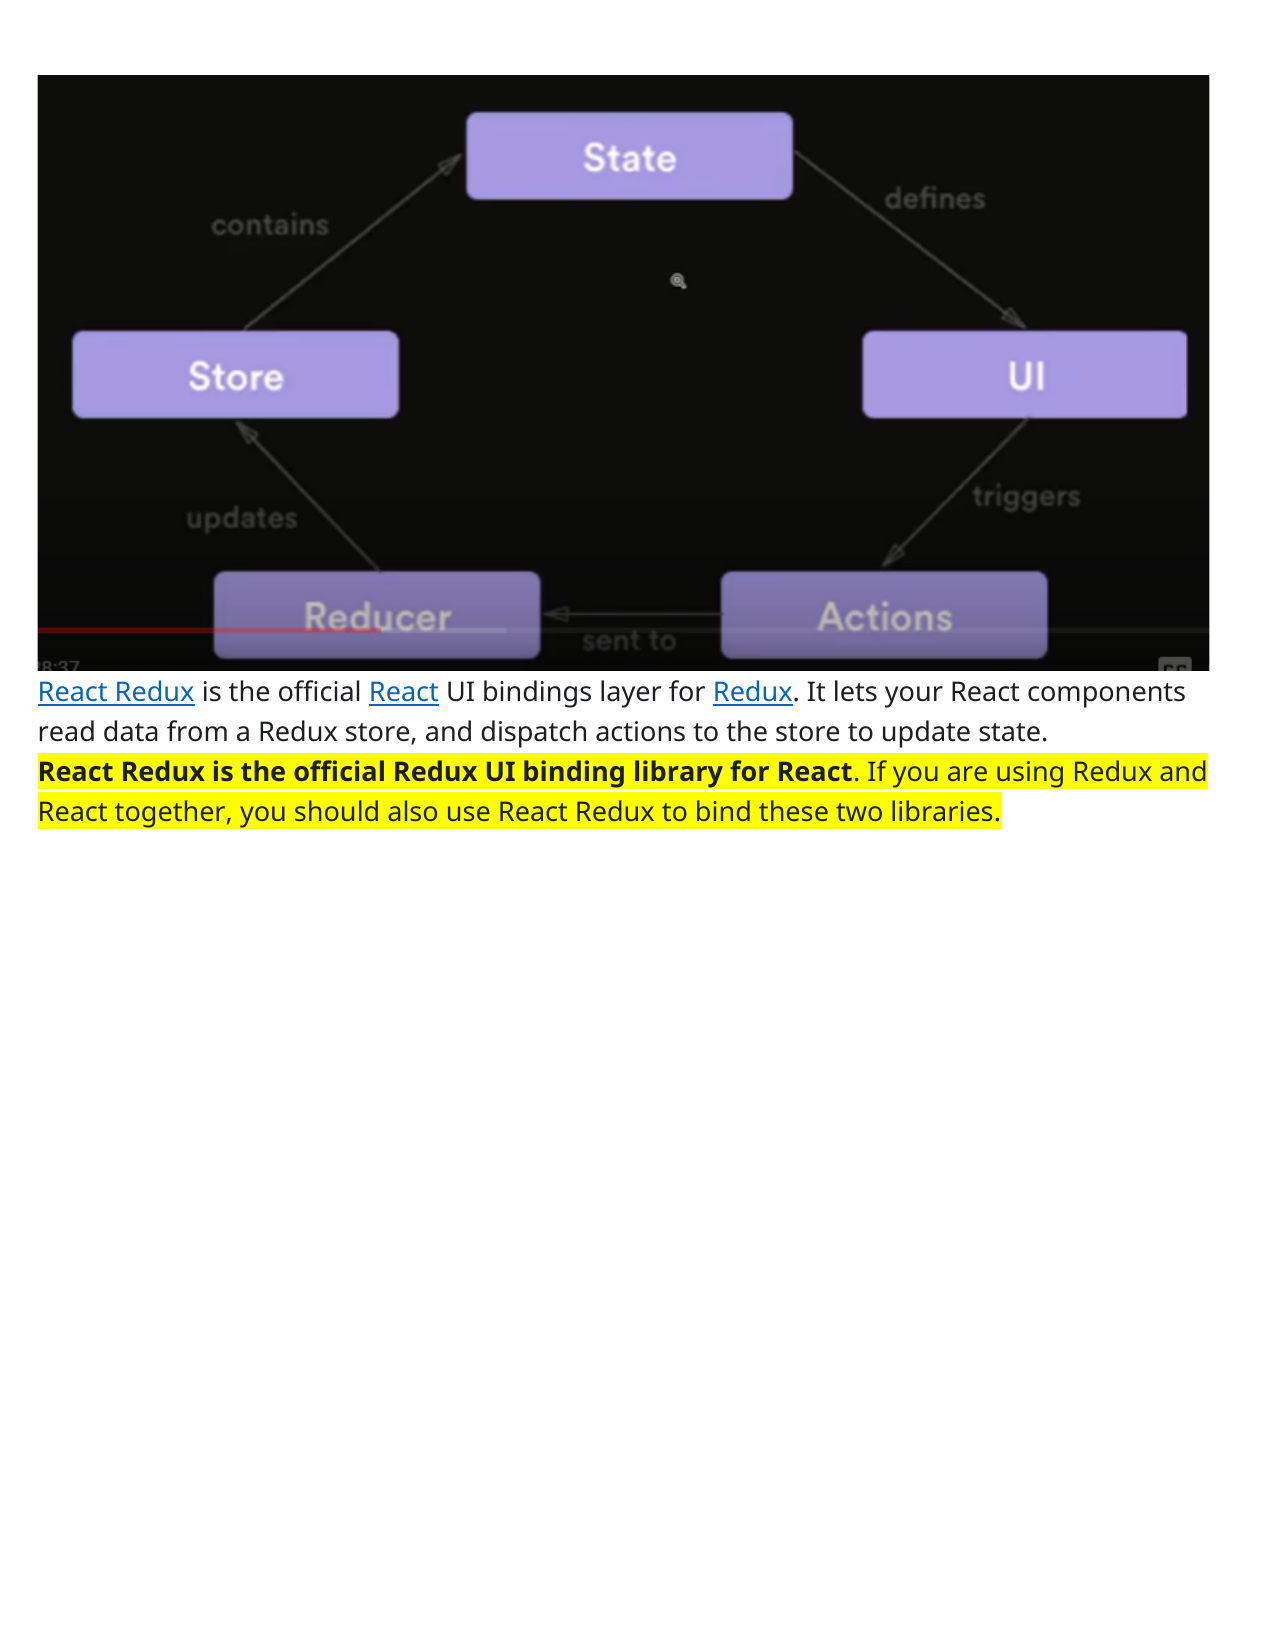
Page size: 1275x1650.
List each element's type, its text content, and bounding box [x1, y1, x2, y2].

picture [37, 75, 1210, 671]
list React Redux is the official Redux UI binding library for React. If you are using Redux and React together, you should also use React Redux to bind these two libraries. [37, 752, 1247, 829]
list React Redux is the official React UI bindings layer for Redux. It lets your React components read data from a Redux store, and dispatch actions to the store to update state. [37, 673, 1247, 749]
